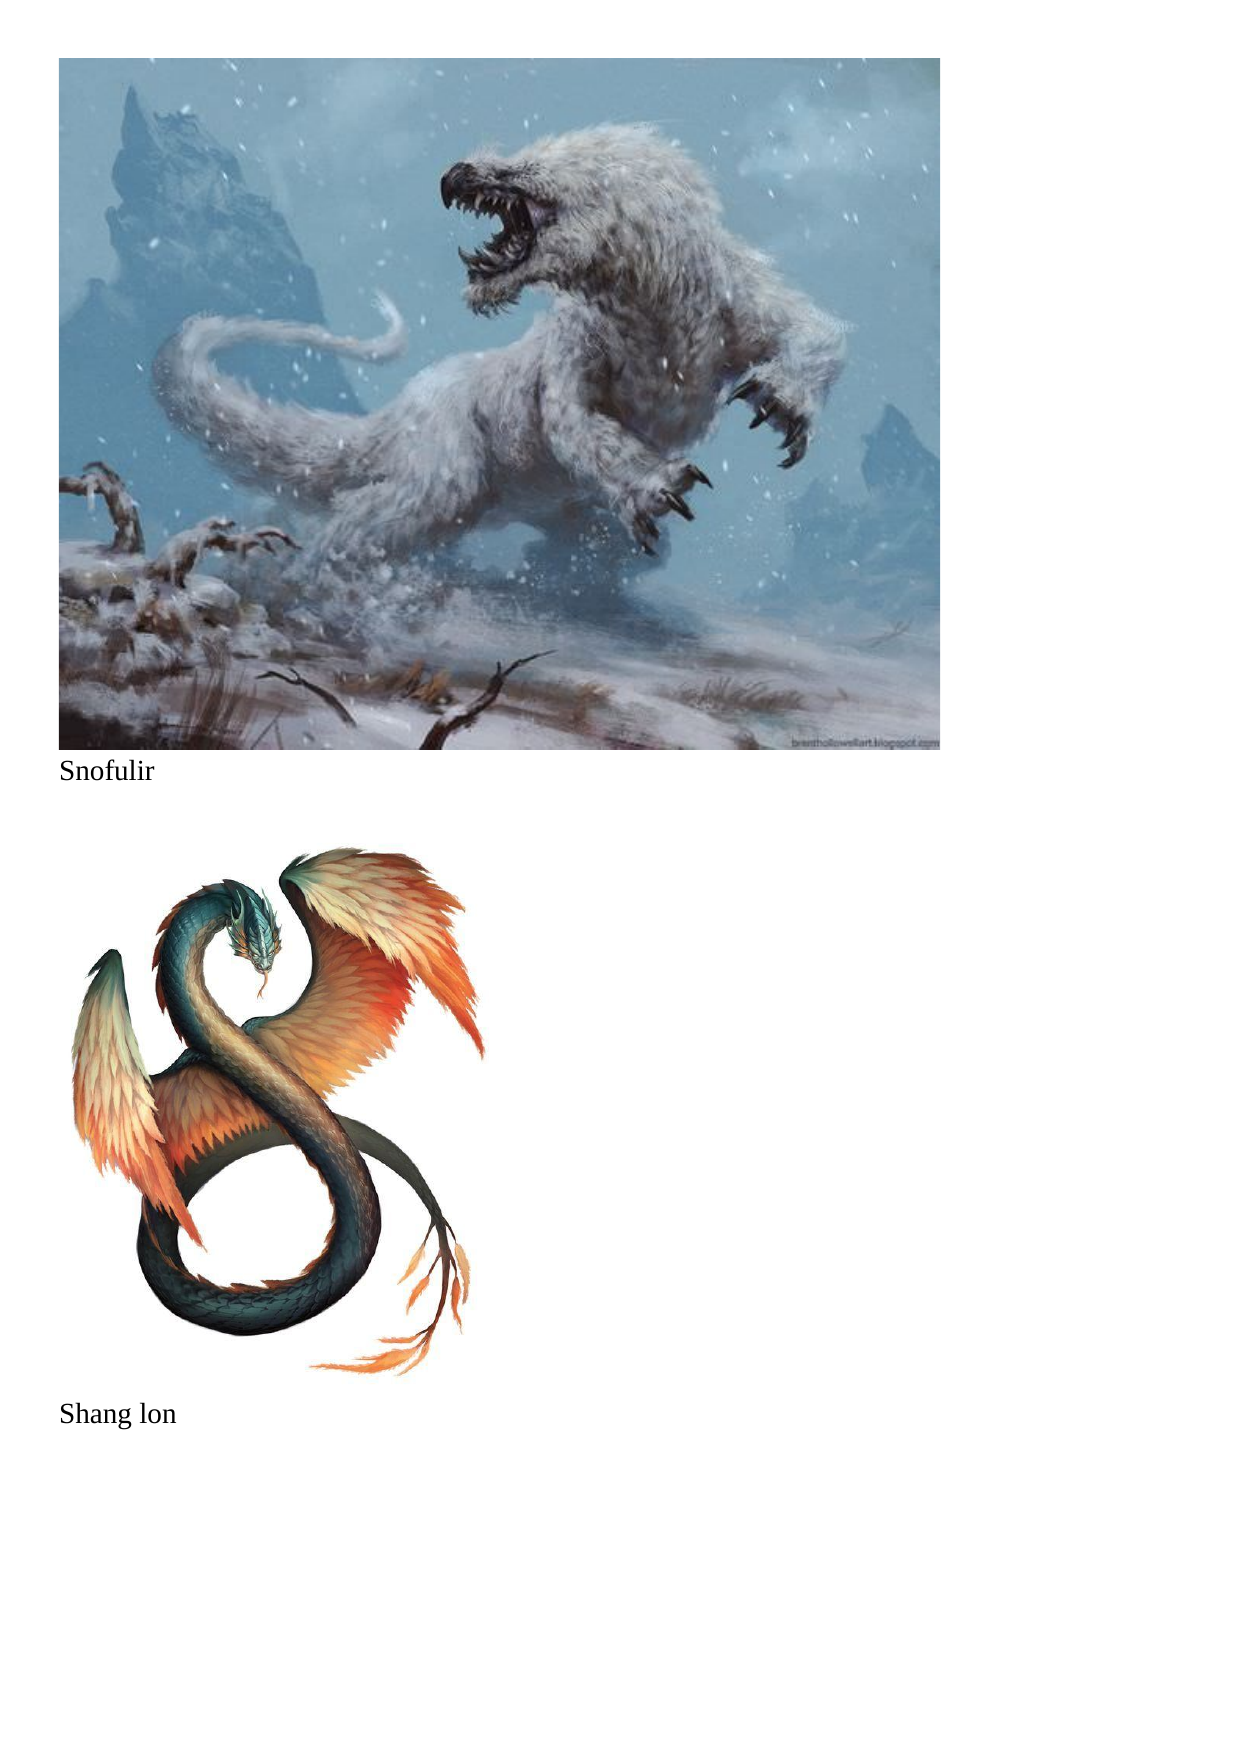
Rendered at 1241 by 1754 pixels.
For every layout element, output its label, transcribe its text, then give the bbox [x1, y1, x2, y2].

picture [58, 58, 941, 750]
text Shang lon [59, 1396, 1181, 1430]
text Snofulir [59, 753, 1181, 787]
picture [58, 830, 492, 1393]
